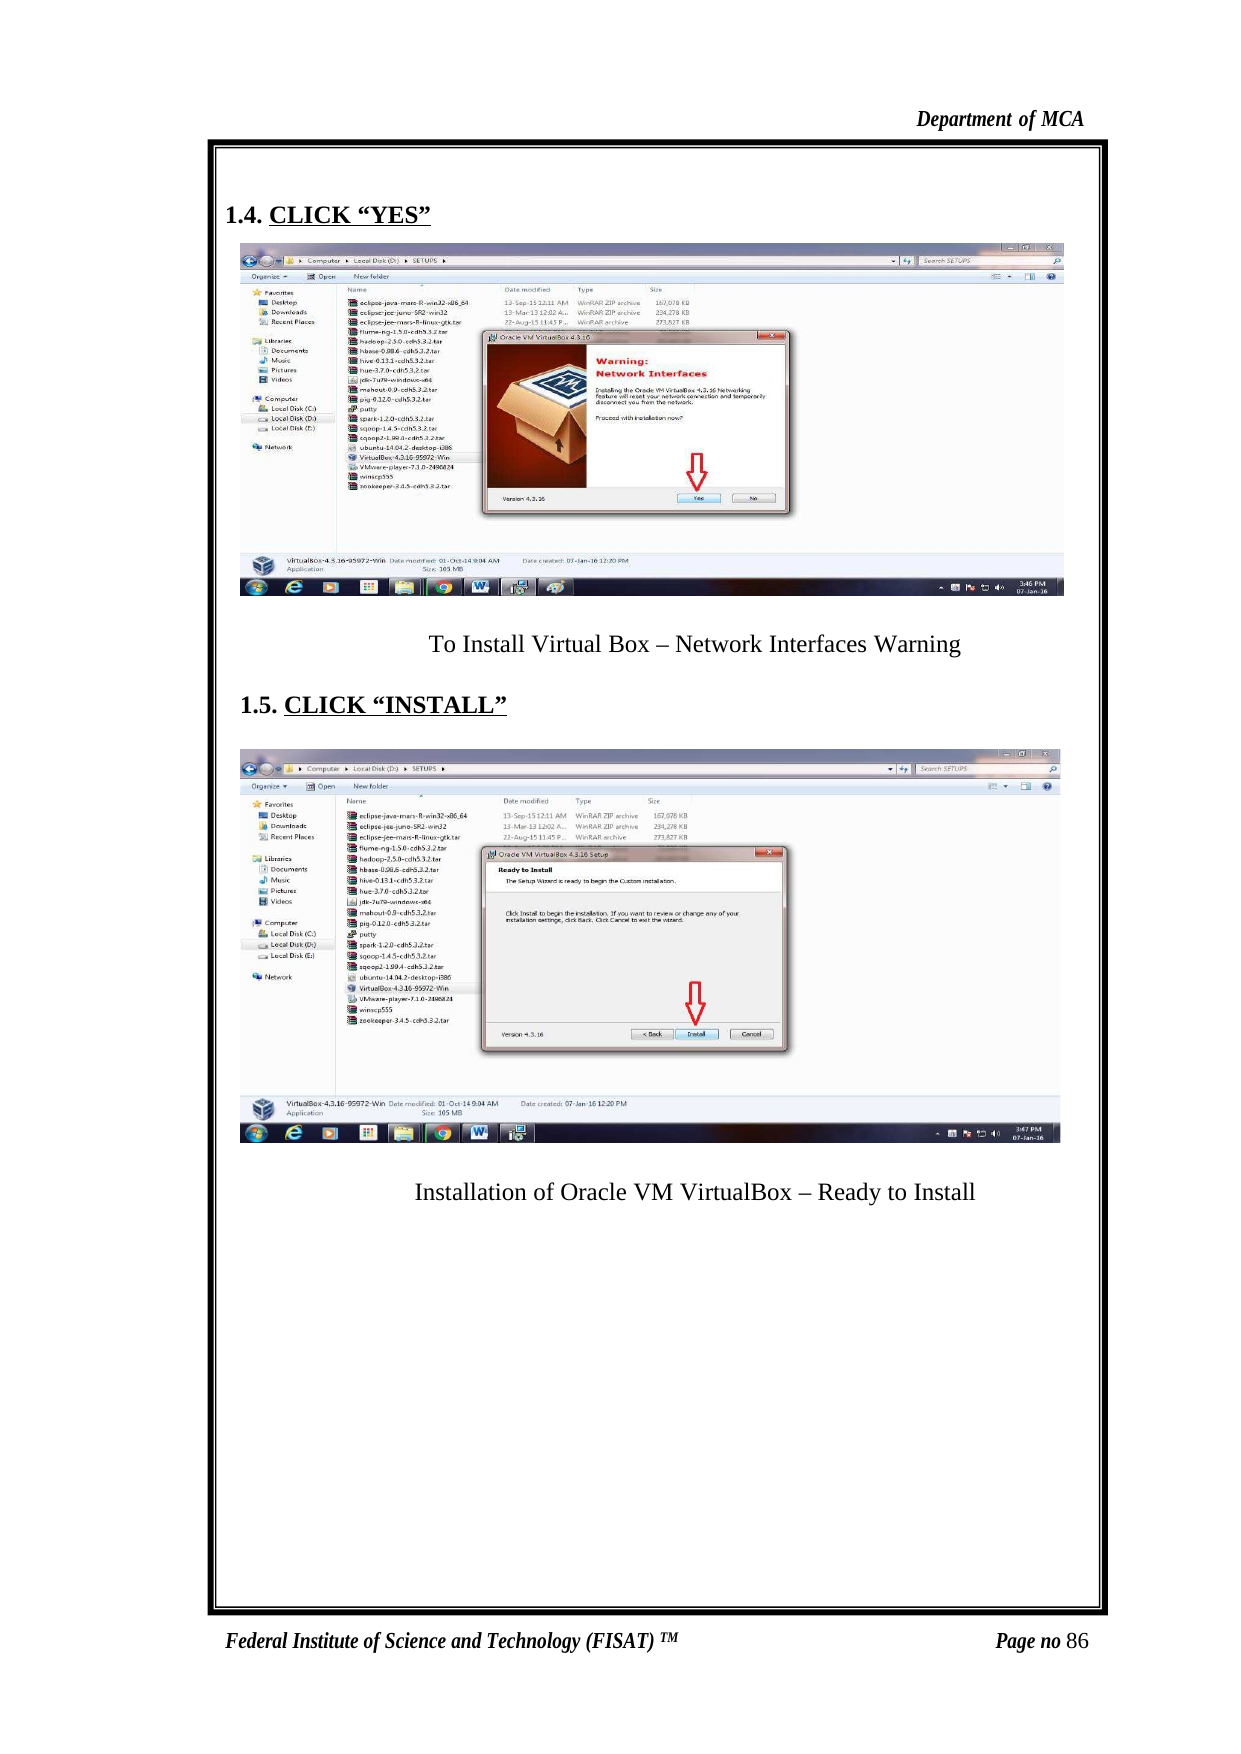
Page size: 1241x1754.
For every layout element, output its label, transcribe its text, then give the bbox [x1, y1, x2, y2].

text To Install Virtual Box – Network Interfaces Warning [344, 629, 1045, 658]
picture [240, 243, 1064, 596]
subtitle CLICK “INSTALL” [240, 690, 1105, 719]
picture [240, 749, 1061, 1143]
subtitle CLICK “YES” [225, 200, 1105, 228]
text Installation of Oracle VM VirtualBox – Ready to Install [344, 1177, 1045, 1205]
